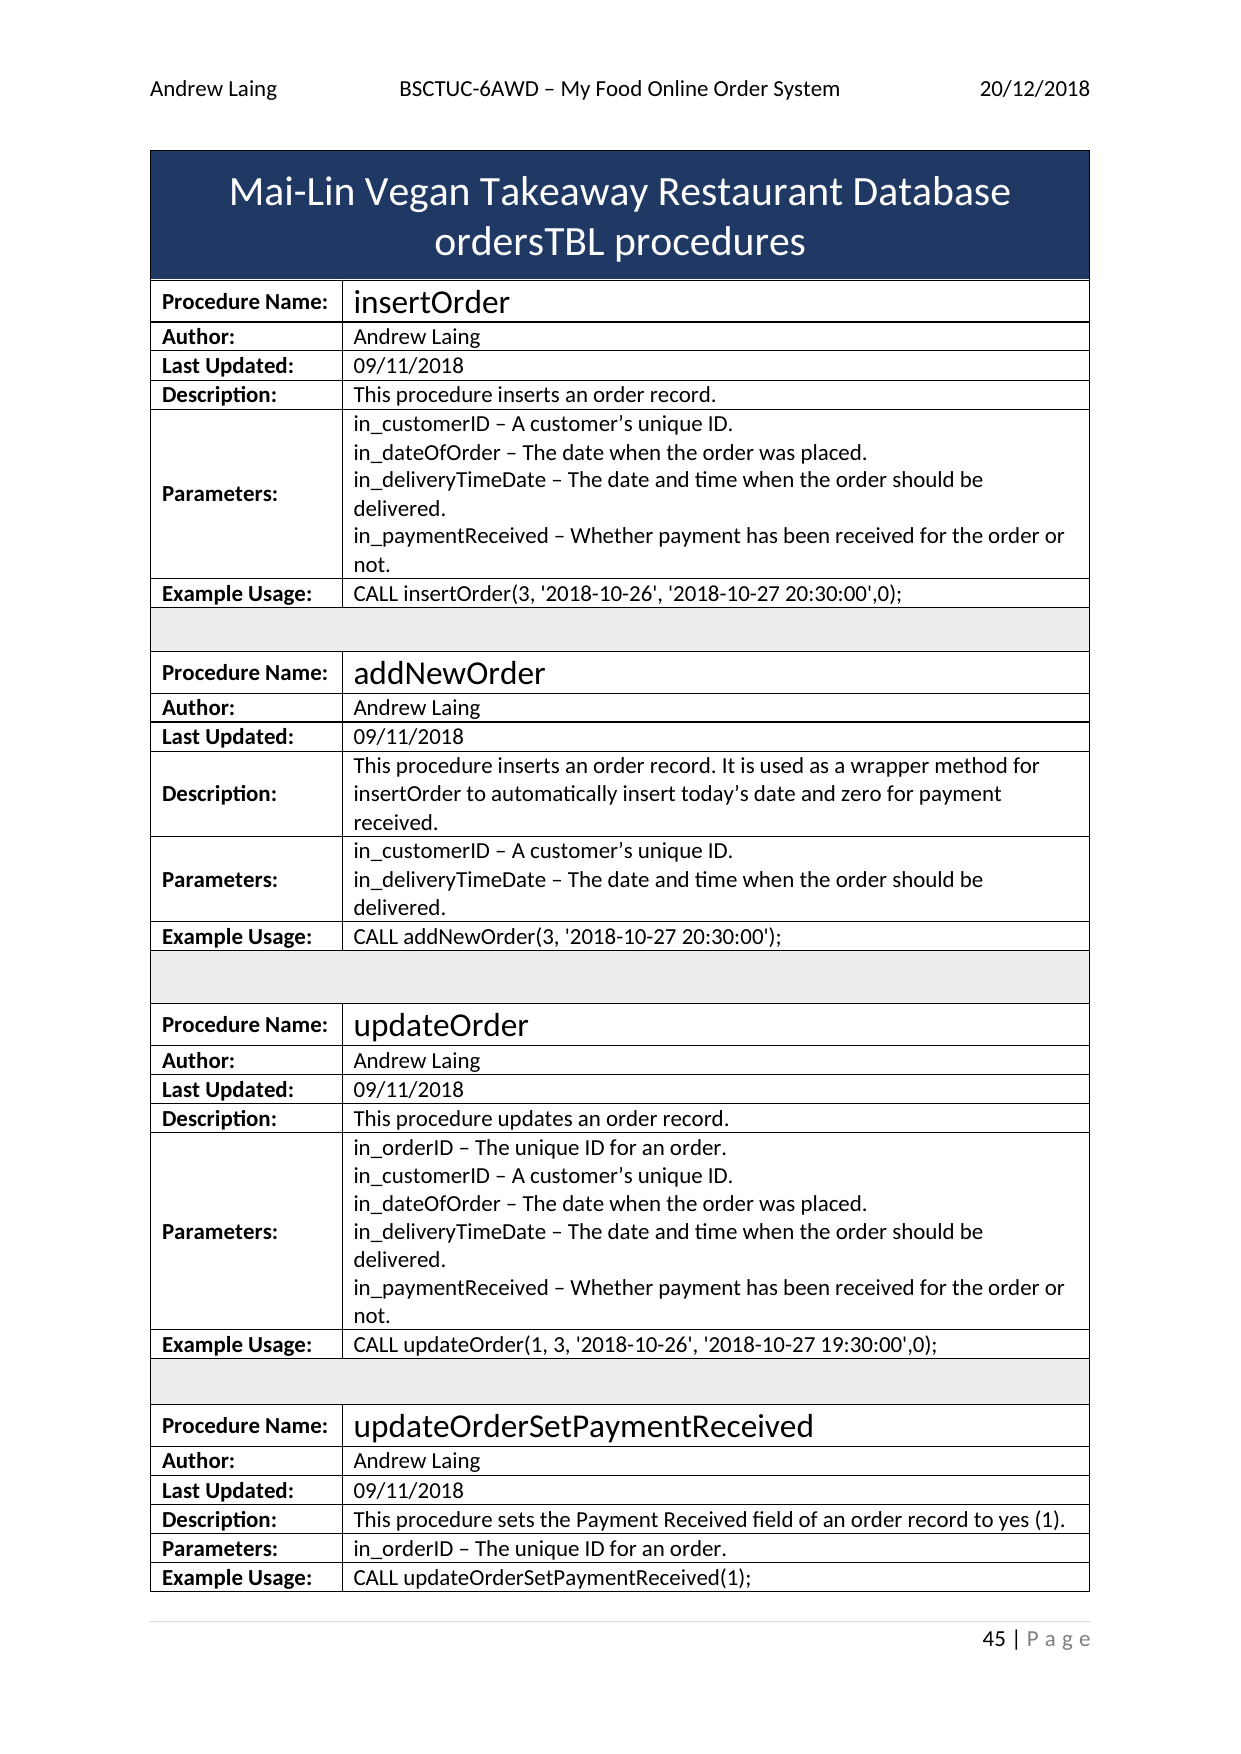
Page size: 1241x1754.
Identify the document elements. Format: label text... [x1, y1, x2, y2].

table_cell Example Usage: [151, 922, 342, 950]
table_cell Author: [151, 1046, 342, 1074]
table_cell Procedure Name: [151, 652, 342, 692]
table_cell Andrew Laing [343, 694, 1089, 721]
table_cell 09/11/2018 [343, 723, 1089, 751]
table_cell Description: [151, 381, 342, 408]
table_cell Last Updated: [151, 1075, 342, 1103]
table_cell Andrew Laing [343, 1046, 1089, 1074]
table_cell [343, 1534, 1089, 1562]
table_header Mai-Lin Vegan Takeaway Restaurant Database ordersTBL procedures [151, 151, 1089, 279]
table_cell Parameters: [151, 837, 342, 921]
table_cell Example Usage: [151, 1330, 342, 1358]
table_cell Parameters: [151, 1133, 342, 1329]
table_cell This procedure inserts an order record. It is used as a wrapper method for insertOrder to automatically insert today’s date and zero for payment received. [343, 752, 1089, 836]
table_cell CALL insertOrder(3, '2018-10-26', '2018-10-27 20:30:00',0); [343, 579, 1089, 607]
table_cell This procedure sets the Payment Received field of an order record to yes (1). [343, 1505, 1089, 1533]
table_cell This procedure inserts an order record. [343, 381, 1089, 408]
table_cell updateOrderSetPaymentReceived [343, 1405, 1089, 1446]
table_cell insertOrder [343, 281, 1089, 321]
table_cell CALL addNewOrder(3, '2018-10-27 20:30:00'); [343, 922, 1089, 950]
table_cell [151, 951, 1089, 1003]
table_cell in_customerID – A customer’s unique ID. in_dateOfOrder – The date when the order was placed. in_deliveryTimeDate – The date and time when the order should be delivered. in_paymentReceived – Whether payment has been received for the order or not. [343, 410, 1089, 578]
table_cell Author: [151, 694, 342, 721]
table_cell Example Usage: [151, 579, 342, 607]
table_cell 09/11/2018 [343, 1075, 1089, 1103]
table_cell Author: [151, 323, 342, 350]
table_cell Andrew Laing [343, 1447, 1089, 1475]
table_cell Last Updated: [151, 723, 342, 751]
table_cell in_orderID – The unique ID for an order. in_customerID – A customer’s unique ID. in_dateOfOrder – The date when the order was placed. in_deliveryTimeDate – The date and time when the order should be delivered. in_paymentReceived – Whether payment has been received for the order or not. [343, 1133, 1089, 1329]
table_cell 09/11/2018 [343, 1476, 1089, 1504]
table_cell This procedure updates an order record. [343, 1104, 1089, 1132]
table_cell [151, 608, 1089, 651]
table_cell Description: [151, 1104, 342, 1132]
table_cell 09/11/2018 [343, 351, 1089, 379]
table_cell [151, 1359, 1089, 1404]
table_cell Author: [151, 1447, 342, 1475]
table_cell in_customerID – A customer’s unique ID. in_deliveryTimeDate – The date and time when the order should be delivered. [343, 837, 1089, 921]
table_cell Procedure Name: [151, 1405, 342, 1446]
table_cell Description: [151, 752, 342, 836]
table_cell addNewOrder [343, 652, 1089, 692]
table_cell Last Updated: [151, 1476, 342, 1504]
table_cell Example Usage: [151, 1563, 342, 1591]
table_cell Last Updated: [151, 351, 342, 379]
table_cell Parameters: [151, 1534, 342, 1562]
table_cell CALL updateOrder(1, 3, '2018-10-26', '2018-10-27 19:30:00',0); [343, 1330, 1089, 1358]
table_cell Procedure Name: [151, 281, 342, 321]
table_cell updateOrder [343, 1004, 1089, 1045]
table_cell Description: [151, 1505, 342, 1533]
table_cell Andrew Laing [343, 323, 1089, 350]
table_cell Procedure Name: [151, 1004, 342, 1045]
table_cell Parameters: [151, 410, 342, 578]
table_cell CALL updateOrderSetPaymentReceived(1); [343, 1563, 1089, 1591]
